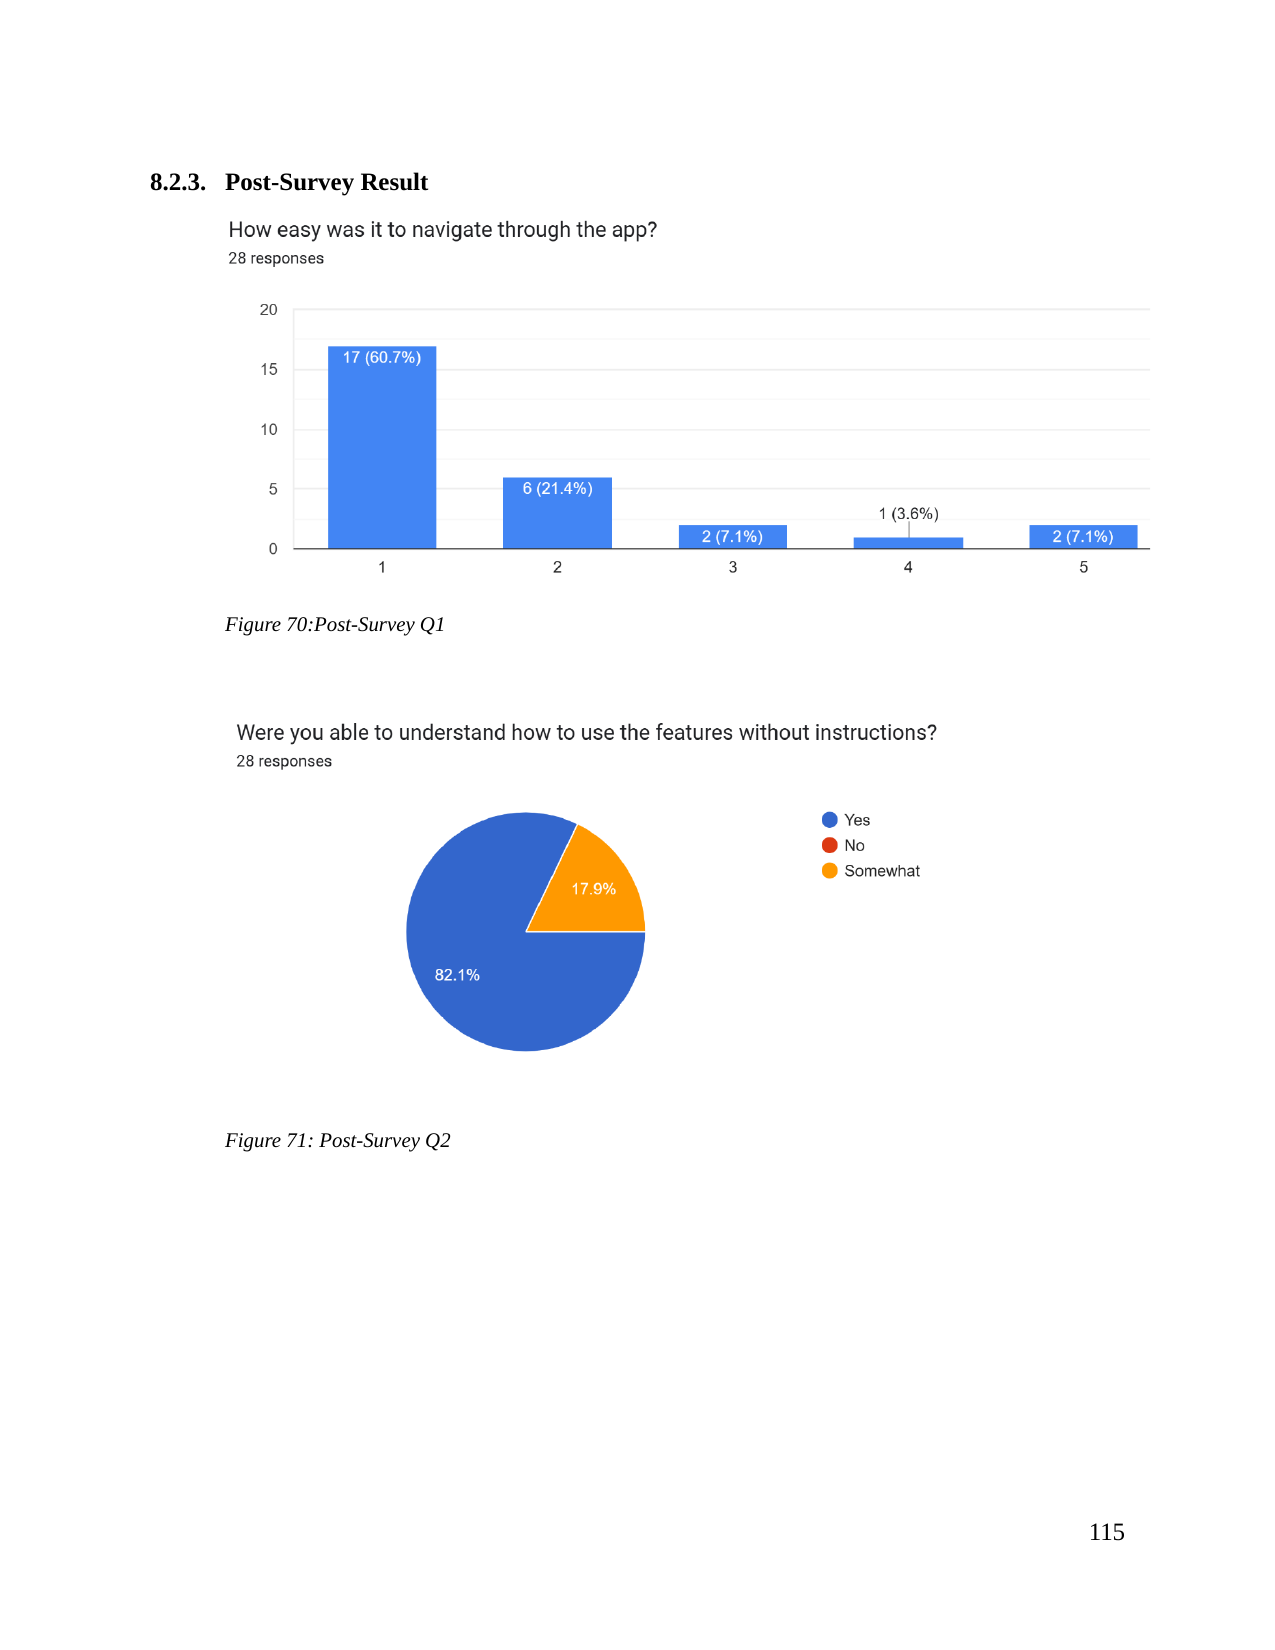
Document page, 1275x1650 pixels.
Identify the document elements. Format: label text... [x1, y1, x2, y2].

picture [225, 716, 947, 1097]
subtitle Post-Survey Result [150, 167, 1125, 195]
picture [225, 218, 1150, 581]
